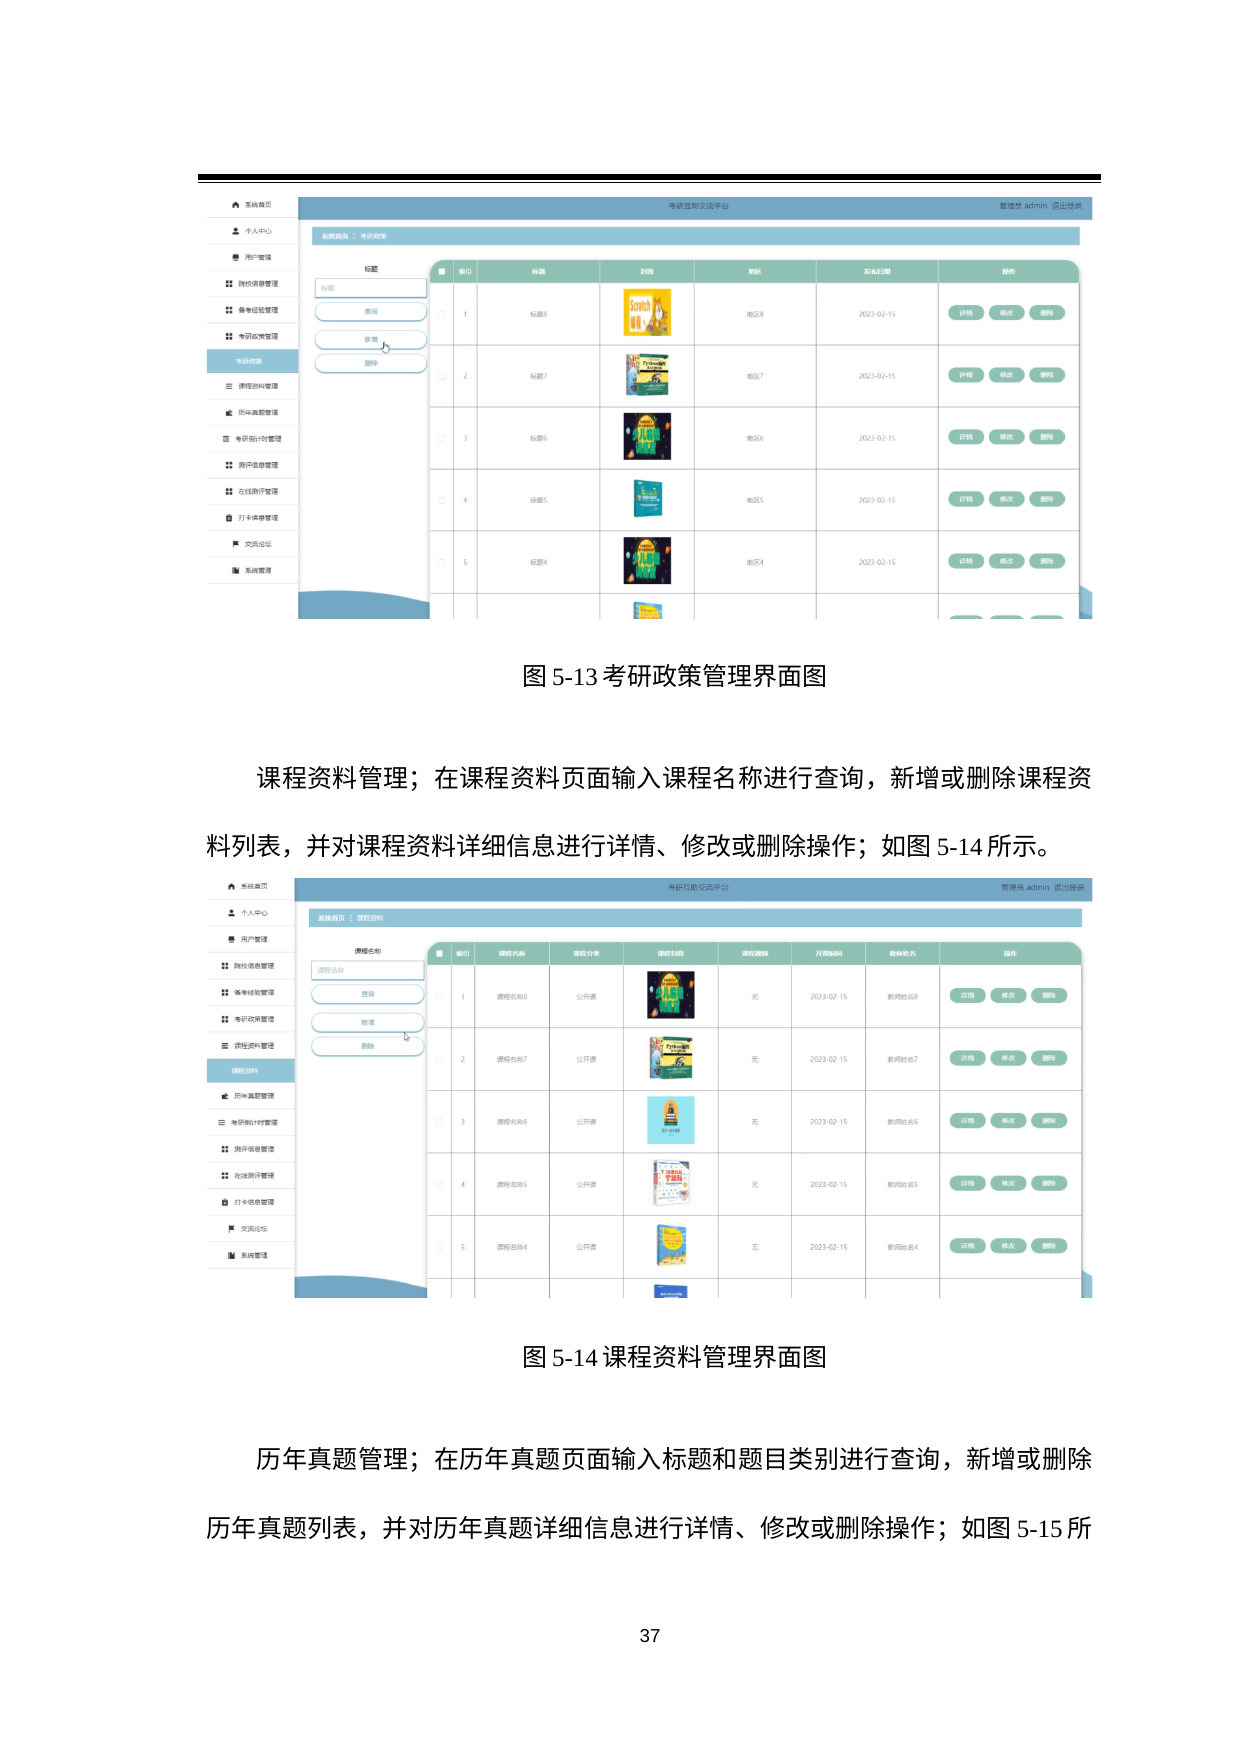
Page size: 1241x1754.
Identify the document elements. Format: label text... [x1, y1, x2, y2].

text 图5-14课程资料管理界面图 [207, 1322, 1093, 1390]
picture [206, 197, 1093, 619]
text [207, 1424, 1093, 1560]
text 课程资料管理；在课程资料页面输入课程名称进行查询，新增或删除课程资料列表，并对课程资料详细信息进行详情、修改或删除操作；如图5-14所示。 [207, 743, 1093, 878]
text 图5-13考研政策管理界面图 [207, 641, 1093, 709]
picture [206, 878, 1093, 1298]
